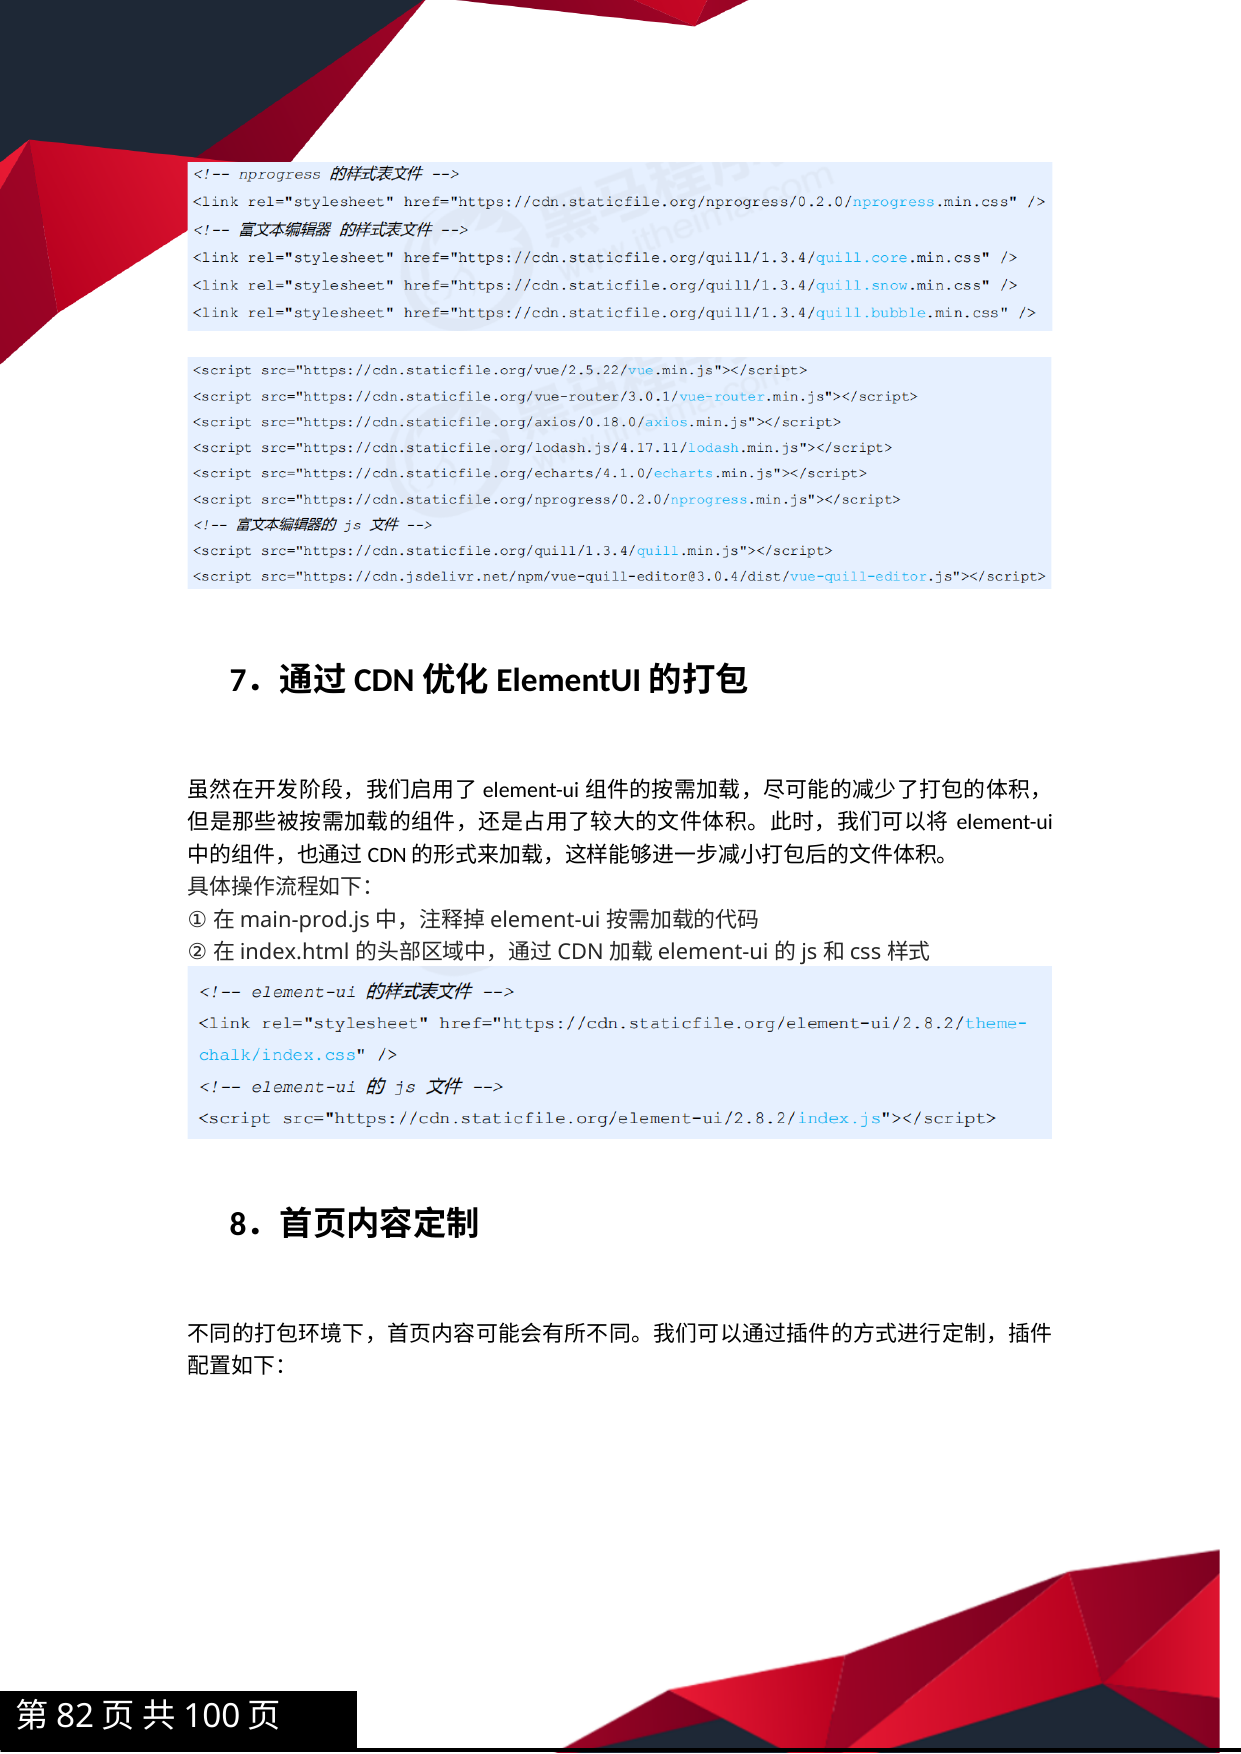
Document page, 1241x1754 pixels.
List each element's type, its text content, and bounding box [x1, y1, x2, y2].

text 不同的打包环境下，首页内容可能会有所不同。我们可以通过插件的方式进行定制，插件配置如下： [187, 1316, 1053, 1381]
text ① 在 main-prod.js 中，注释掉 element-ui 按需加载的代码 [187, 901, 1053, 934]
picture [0, 0, 1053, 589]
text 具体操作流程如下： [187, 869, 1053, 901]
subtitle 通过 CDN 优化 ElementUI 的打包 [187, 644, 1053, 709]
text 虽然在开发阶段，我们启用了 element-ui 组件的按需加载，尽可能的减少了打包的体积，但是那些被按需加载的组件，还是占用了较大的文件体积。此时，我们可以将 element-ui 中的组件，也通过 CDN 的形式来加载，这样能够进一步减小打包后的文件体积。 [187, 771, 1053, 869]
subtitle 首页内容定制 [187, 1188, 1053, 1253]
text ② 在 index.html 的头部区域中，通过 CDN 加载 element-ui 的 js 和 css 样式 [187, 934, 1053, 966]
picture [0, 1488, 1241, 1753]
picture [187, 966, 1052, 1139]
